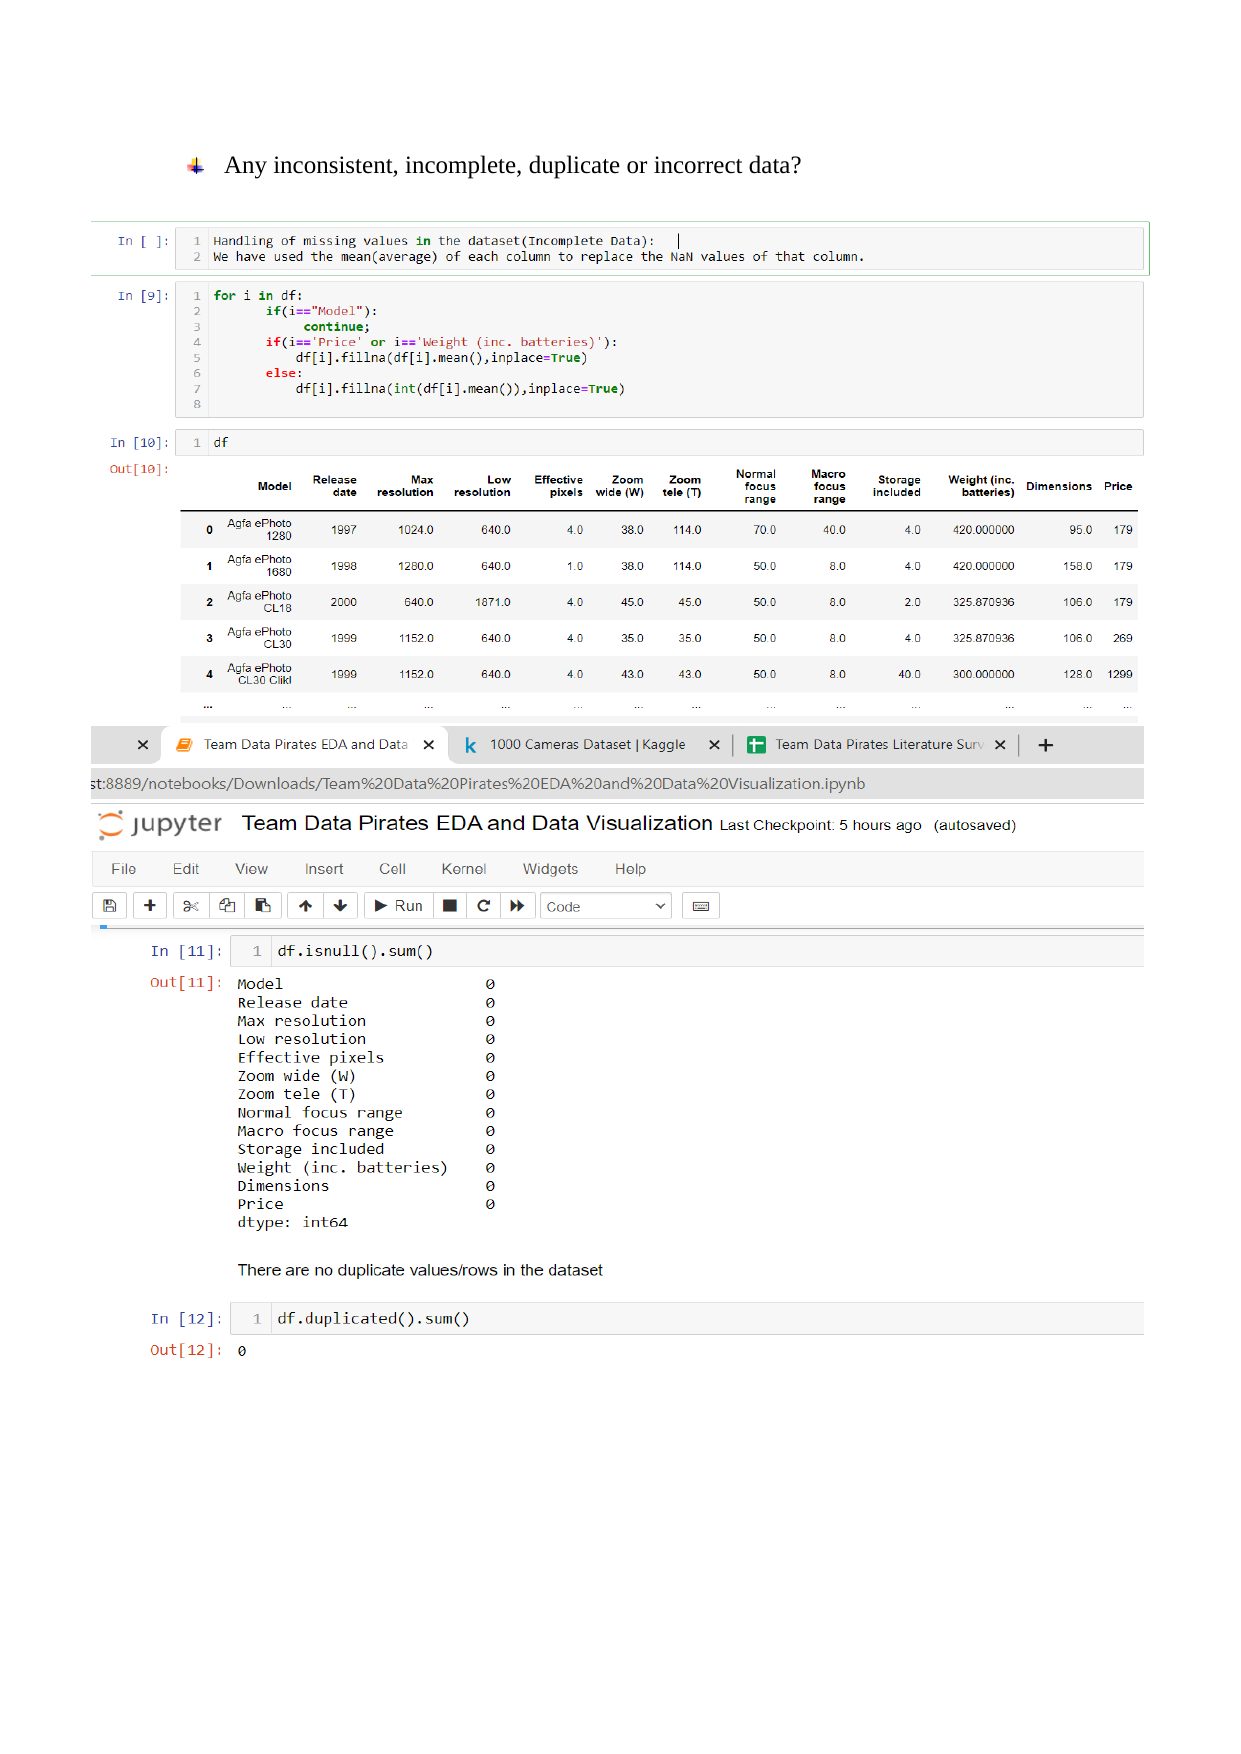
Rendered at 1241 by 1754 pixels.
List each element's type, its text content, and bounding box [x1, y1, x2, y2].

picture [91, 215, 1152, 723]
picture [187, 156, 204, 174]
list Any inconsistent, incomplete, duplicate or incorrect data? [186, 150, 1090, 179]
picture [91, 726, 1144, 1373]
